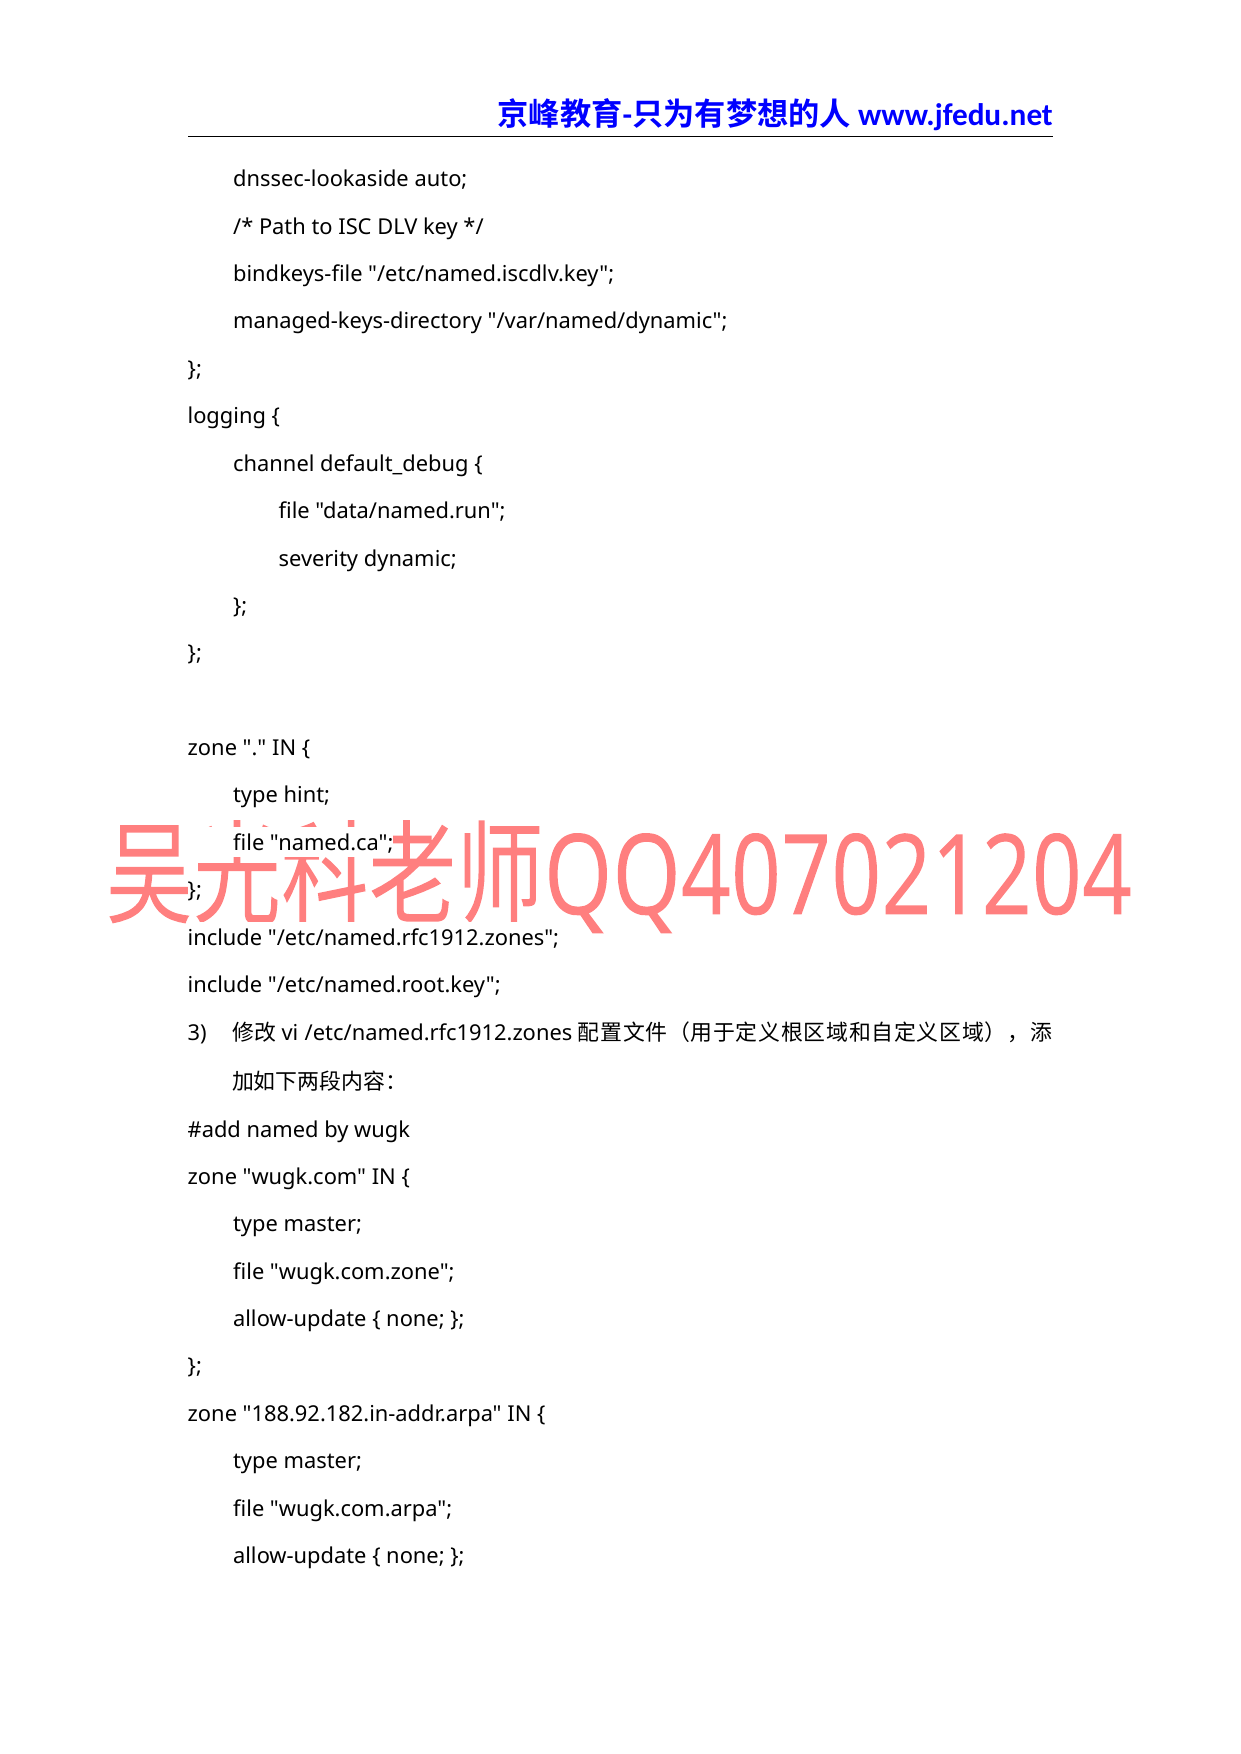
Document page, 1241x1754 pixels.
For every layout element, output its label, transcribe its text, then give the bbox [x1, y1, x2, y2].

text managed-keys-directory "/var/named/dynamic"; [187, 304, 1053, 337]
text zone "wugk.com" IN { [187, 1159, 1053, 1192]
text zone "." IN { [187, 731, 1053, 763]
text type master; [187, 1207, 1053, 1239]
text allow-update { none; }; [187, 1539, 1053, 1571]
text include "/etc/named.rfc1912.zones"; [187, 920, 1053, 953]
text }; [187, 873, 1053, 905]
text file "wugk.com.arpa"; [187, 1491, 1053, 1524]
text include "/etc/named.root.key"; [187, 968, 1053, 1000]
text file "data/named.run"; [187, 494, 1053, 526]
text }; [187, 352, 1053, 384]
text allow-update { none; }; [187, 1302, 1053, 1334]
text }; [187, 588, 1053, 621]
list 修改vi /etc/named.rfc1912.zones配置文件（用于定义根区域和自定义区域），添加如下两段内容： [187, 1015, 1053, 1096]
text dnssec-lookaside auto; [187, 162, 1053, 194]
text zone "188.92.182.in-addr.arpa" IN { [187, 1397, 1053, 1429]
text channel default_debug { [187, 446, 1053, 479]
text type hint; [187, 778, 1053, 811]
text #add named by wugk [187, 1112, 1053, 1145]
text file "wugk.com.zone"; [187, 1254, 1053, 1287]
text }; [187, 1349, 1053, 1382]
text type master; [187, 1444, 1053, 1476]
text logging { [187, 399, 1053, 431]
text file "named.ca"; [187, 826, 1053, 858]
text severity dynamic; [187, 541, 1053, 574]
text }; [187, 636, 1053, 668]
text bindkeys-file "/etc/named.iscdlv.key"; [187, 257, 1053, 289]
text /* Path to ISC DLV key */ [187, 209, 1053, 242]
